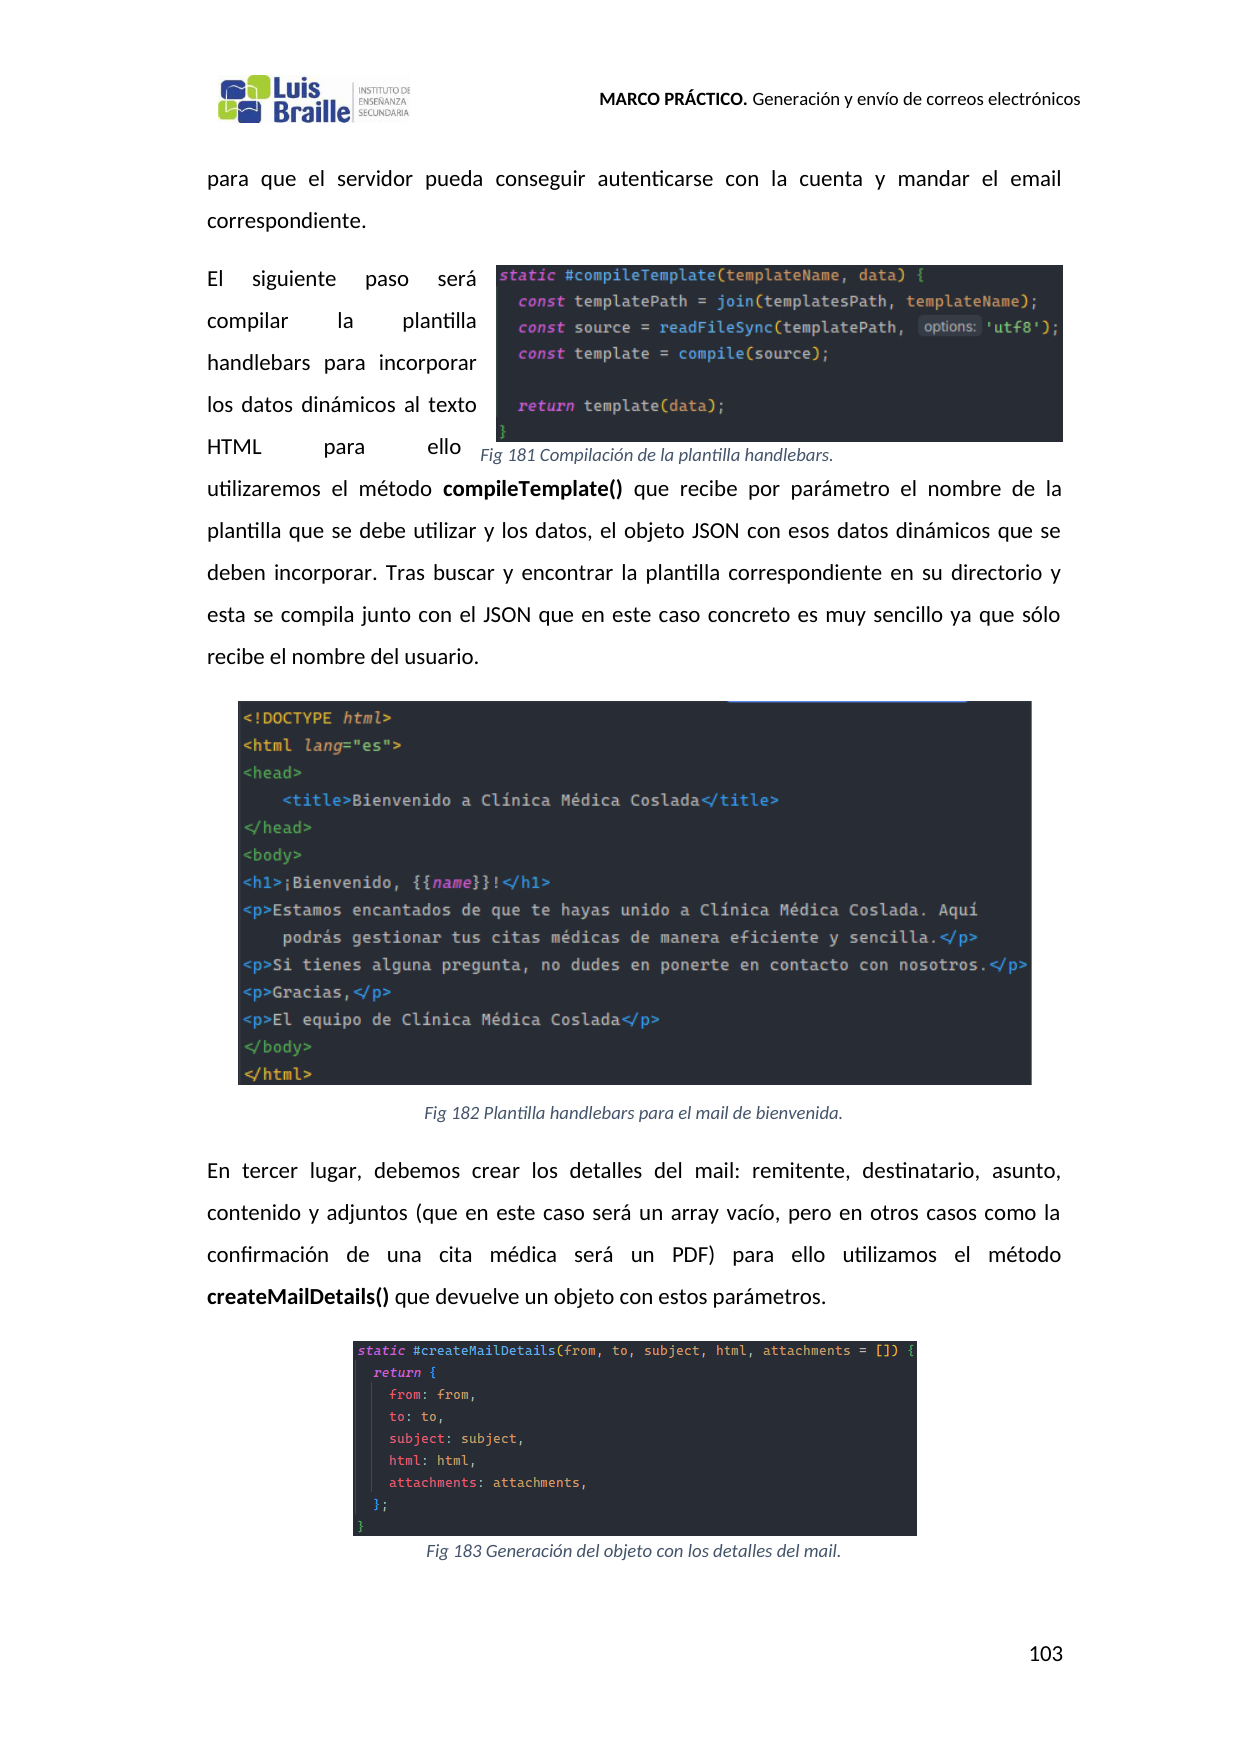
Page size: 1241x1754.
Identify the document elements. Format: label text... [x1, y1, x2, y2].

text Fig 182 Plantilla handlebars para el mail de bienvenida. [207, 1101, 1063, 1124]
picture [353, 1341, 917, 1536]
text En tercer lugar, debemos crear los detalles del mail: remitente, destinatario, asunto, contenido y adjuntos (que en este caso será un array vacío, pero en otros casos como la confirmación de una cita médica será un PDF) para ello utilizamos el método createMailDetails() que devuelve un objeto con estos parámetros. [207, 1157, 1063, 1311]
text El método sendWelcomeEmail() será el encargado de controlar qué se debe hacer y en qué orden, en primer lugar hay que crear un transportador es decir, un objeto de configuración donde se define el servicio a utilizar y valores como los parámetros de usuario y contraseña para que el servidor pueda conseguir autenticarse con la cuenta y mandar el email correspondiente. [207, 164, 1063, 234]
picture [496, 265, 1063, 442]
picture [238, 701, 1032, 1085]
